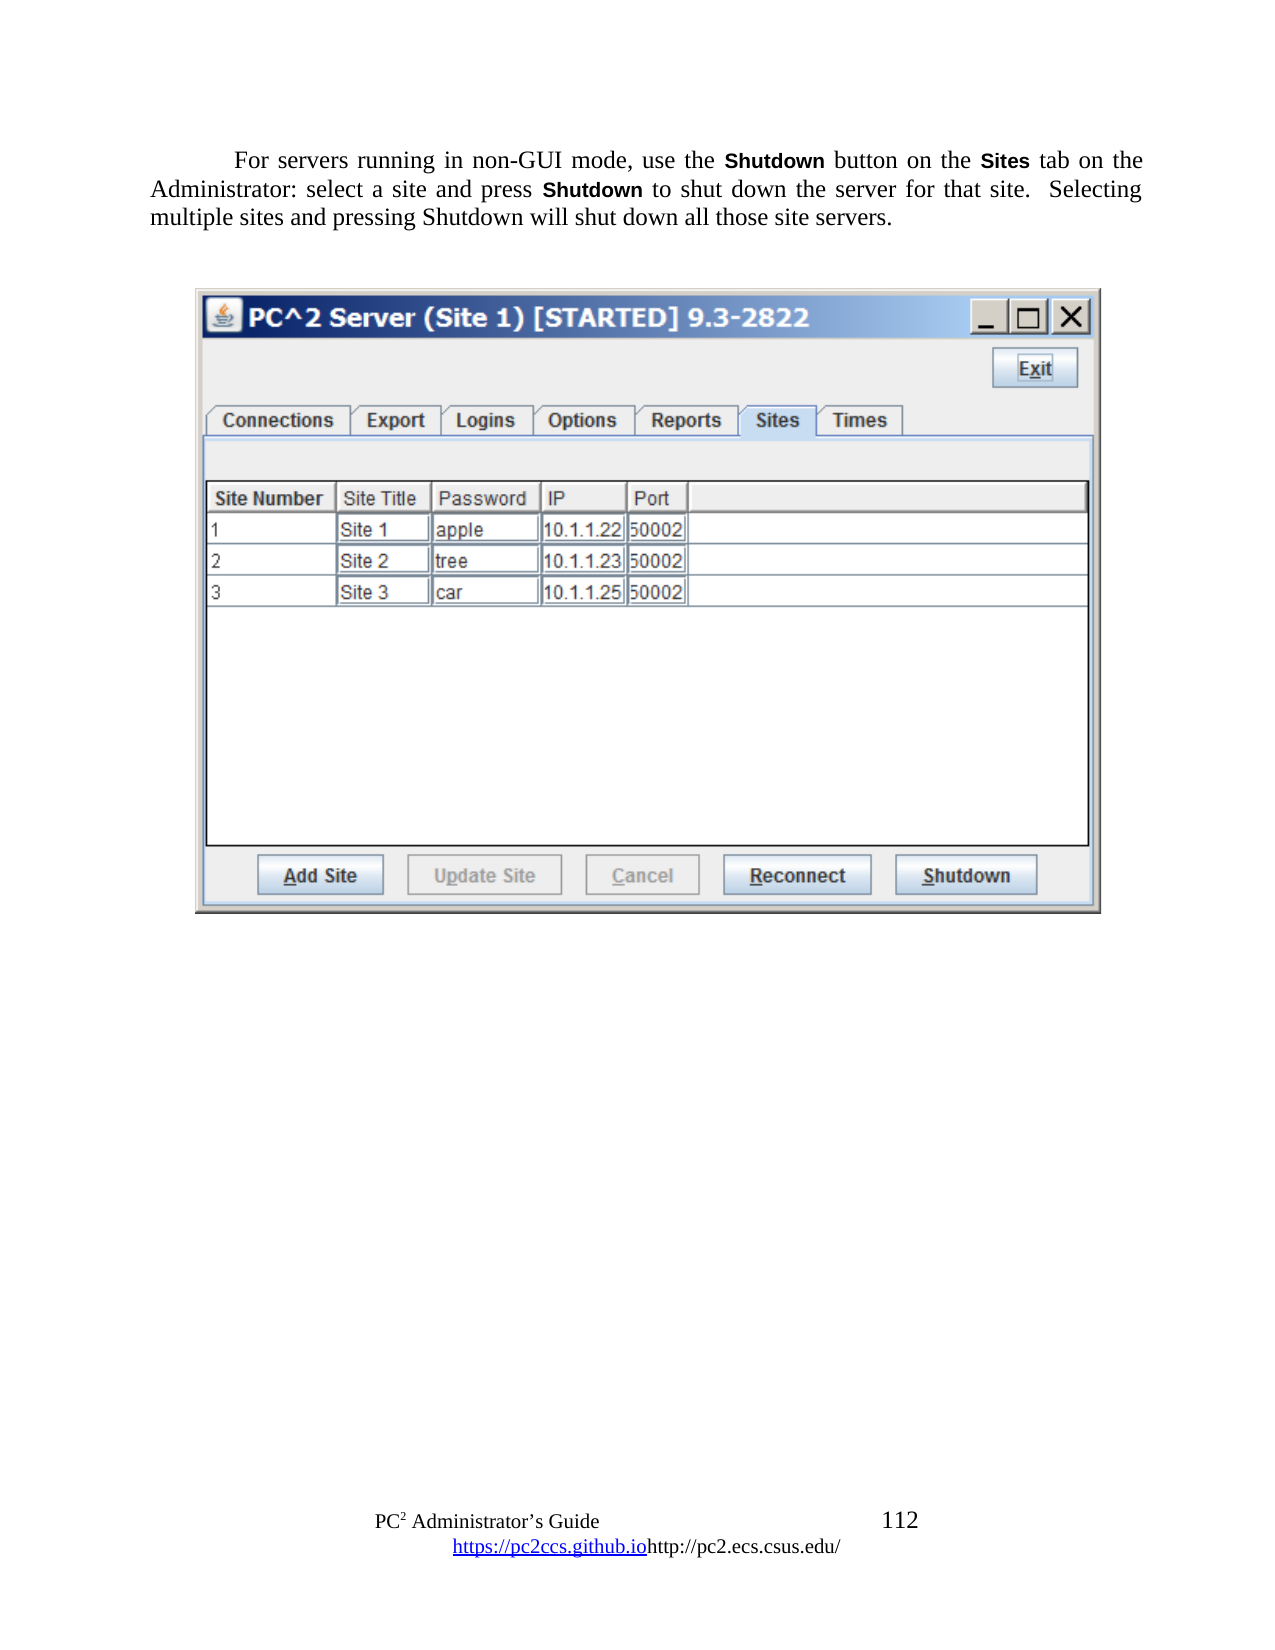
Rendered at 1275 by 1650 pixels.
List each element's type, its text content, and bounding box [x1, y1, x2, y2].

text For servers running in non-GUI mode, use the Shutdown button on the Sites tab on the Administrator: select a site and press Shutdown to shut down the server for that site. Selecting multiple sites and pressing Shutdown will shut down all those site servers. [150, 145, 1143, 231]
picture [195, 288, 1102, 914]
